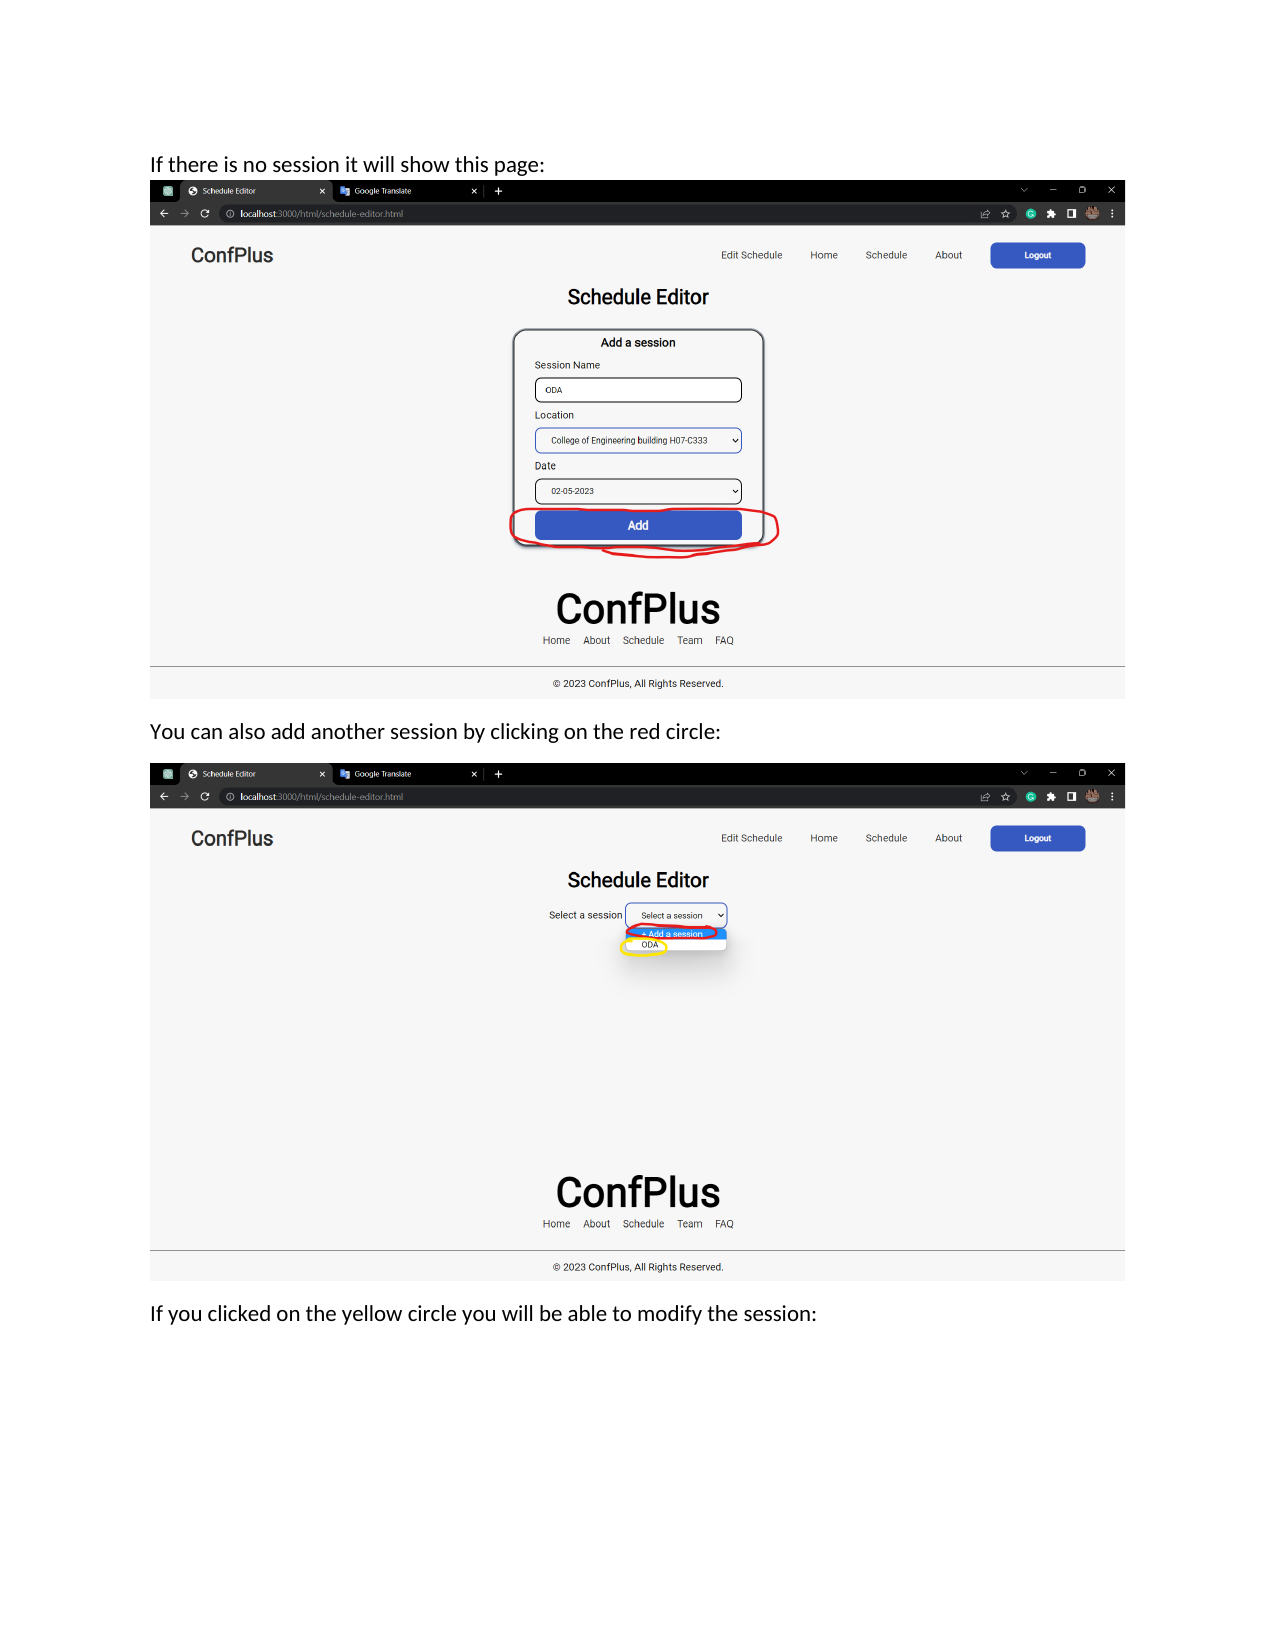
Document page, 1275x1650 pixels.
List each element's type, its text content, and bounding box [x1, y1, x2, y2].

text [150, 150, 1125, 180]
text You can also add another session by clicking on the red circle: [150, 717, 1125, 745]
text If you clicked on the yellow circle you will be able to modify the session: [150, 1299, 1125, 1327]
picture [150, 763, 1125, 1281]
picture [150, 180, 1125, 699]
